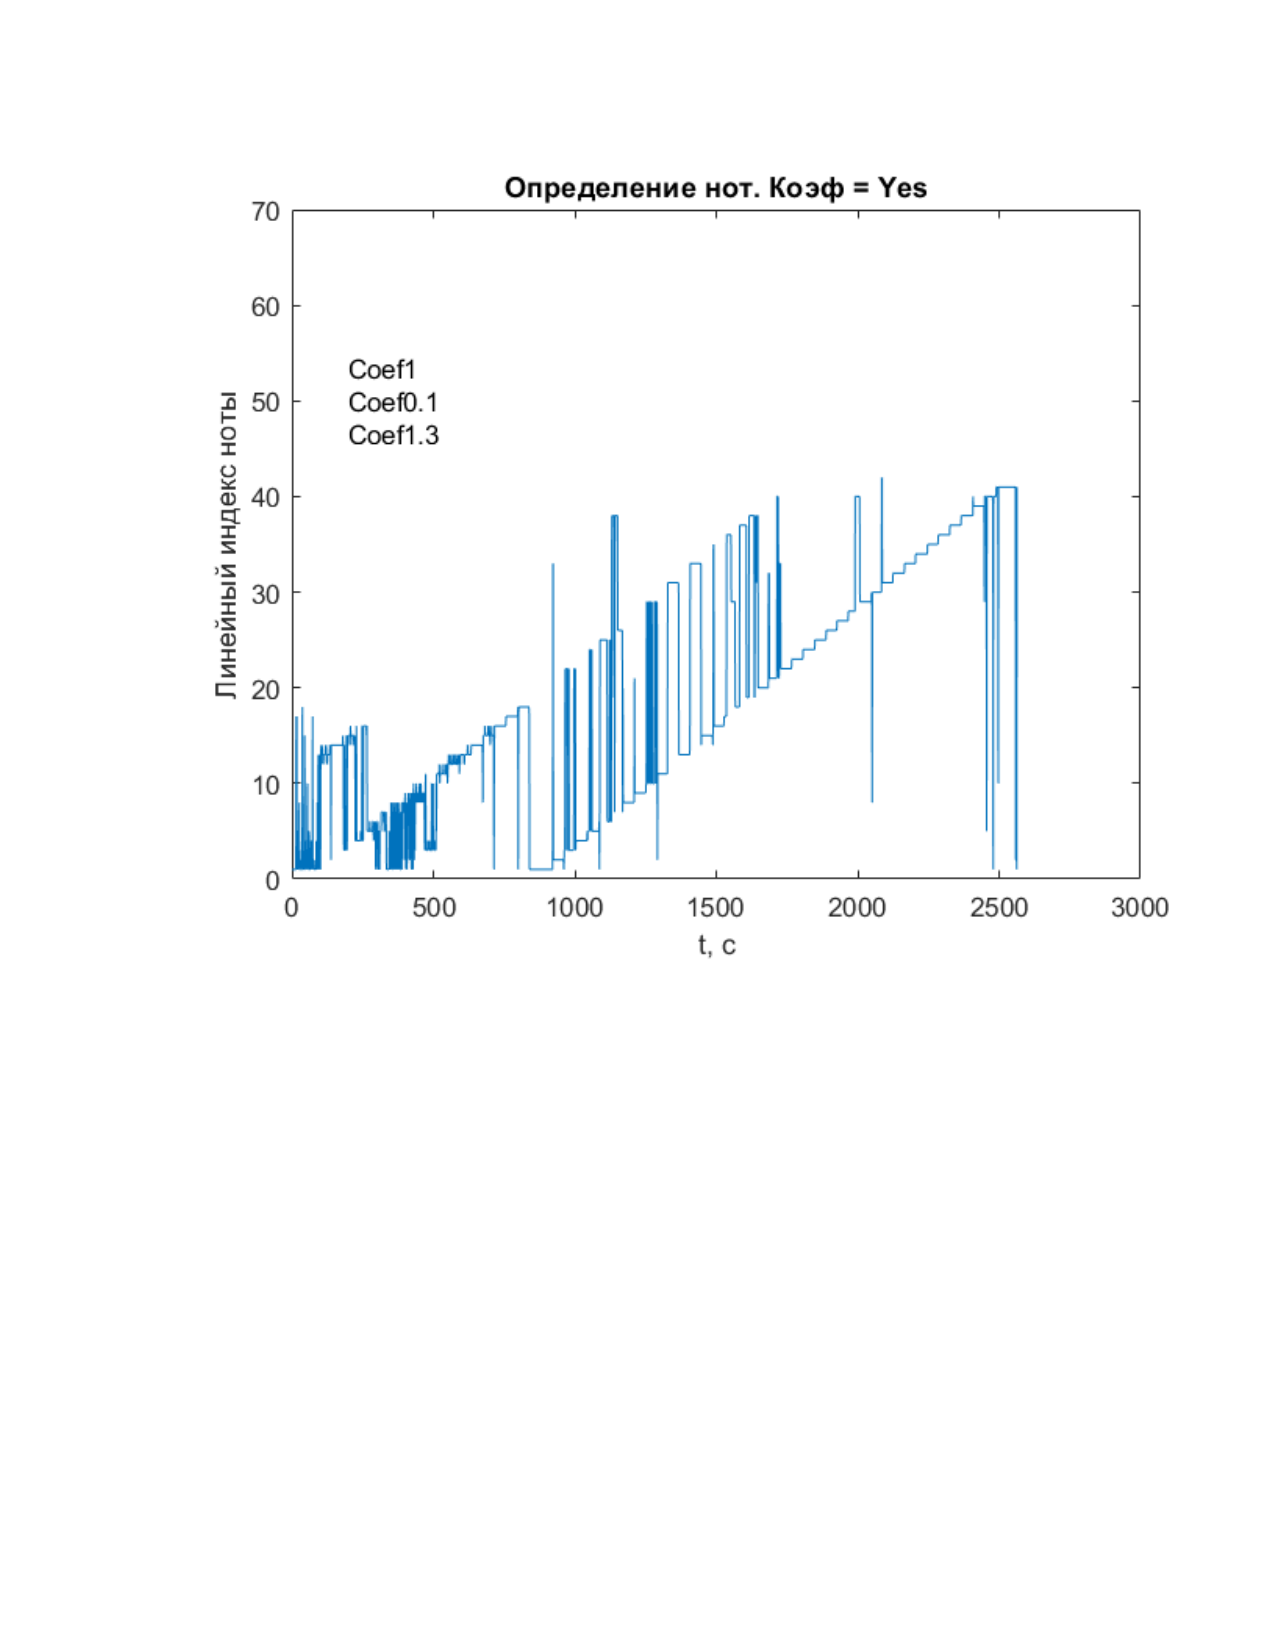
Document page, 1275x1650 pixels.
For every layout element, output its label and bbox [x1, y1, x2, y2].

picture [150, 150, 1244, 970]
